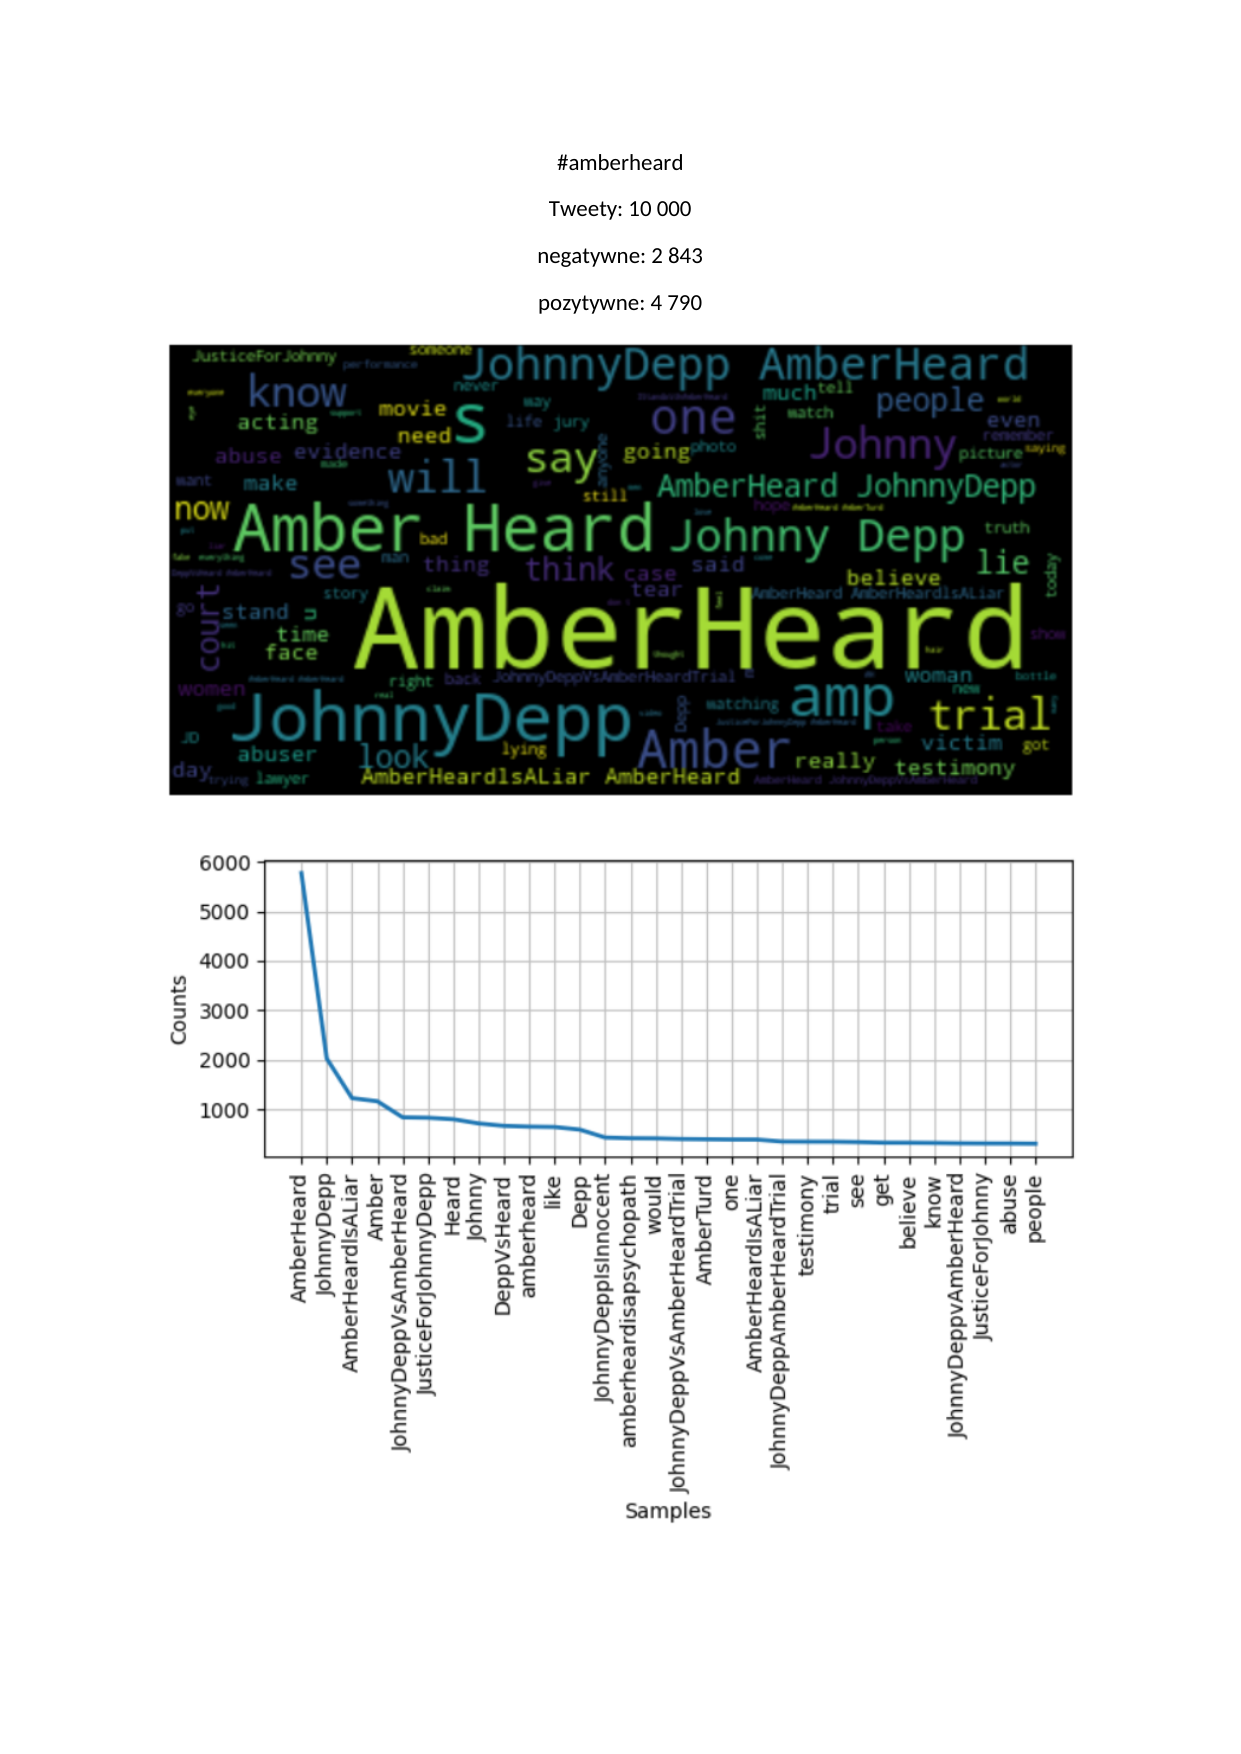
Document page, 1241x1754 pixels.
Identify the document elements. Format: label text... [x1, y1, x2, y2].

text Tweety: 10 000 [148, 194, 1093, 222]
text pozytywne: 4 790 [148, 288, 1093, 318]
picture [147, 836, 1093, 1544]
picture [147, 318, 1093, 818]
text #amberheard [148, 148, 1093, 176]
text negatywne: 2 843 [148, 241, 1093, 269]
